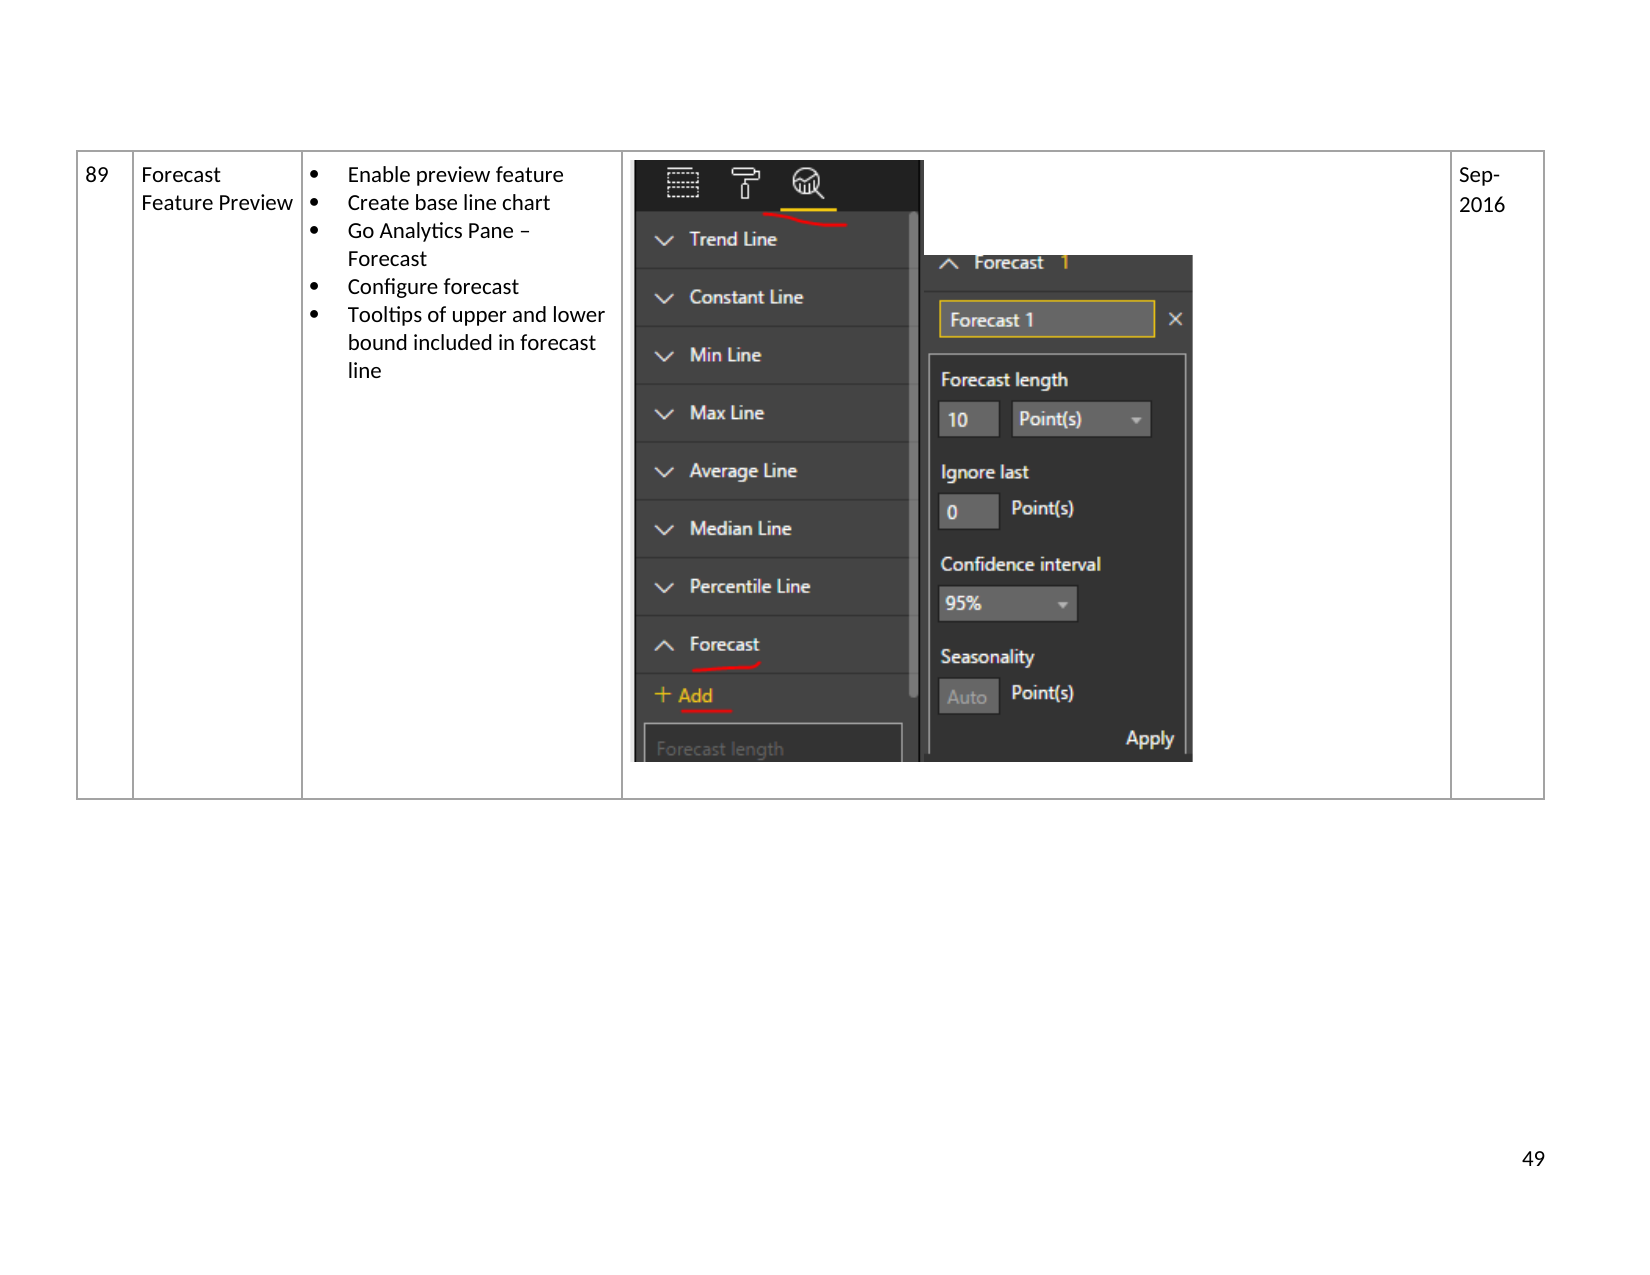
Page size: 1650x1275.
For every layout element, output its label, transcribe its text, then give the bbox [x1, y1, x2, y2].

table_cell Enable preview feature Create base line chart Go Analytics Pane – Forecast Configure forecast Tooltips of upper and lower bound included in forecast line [303, 152, 621, 798]
table_cell 89 [78, 152, 132, 798]
table_cell Forecast Feature Preview [134, 152, 301, 798]
table_cell [623, 152, 1450, 798]
picture [630, 160, 1193, 762]
table_cell Sep-2016 [1452, 152, 1543, 798]
